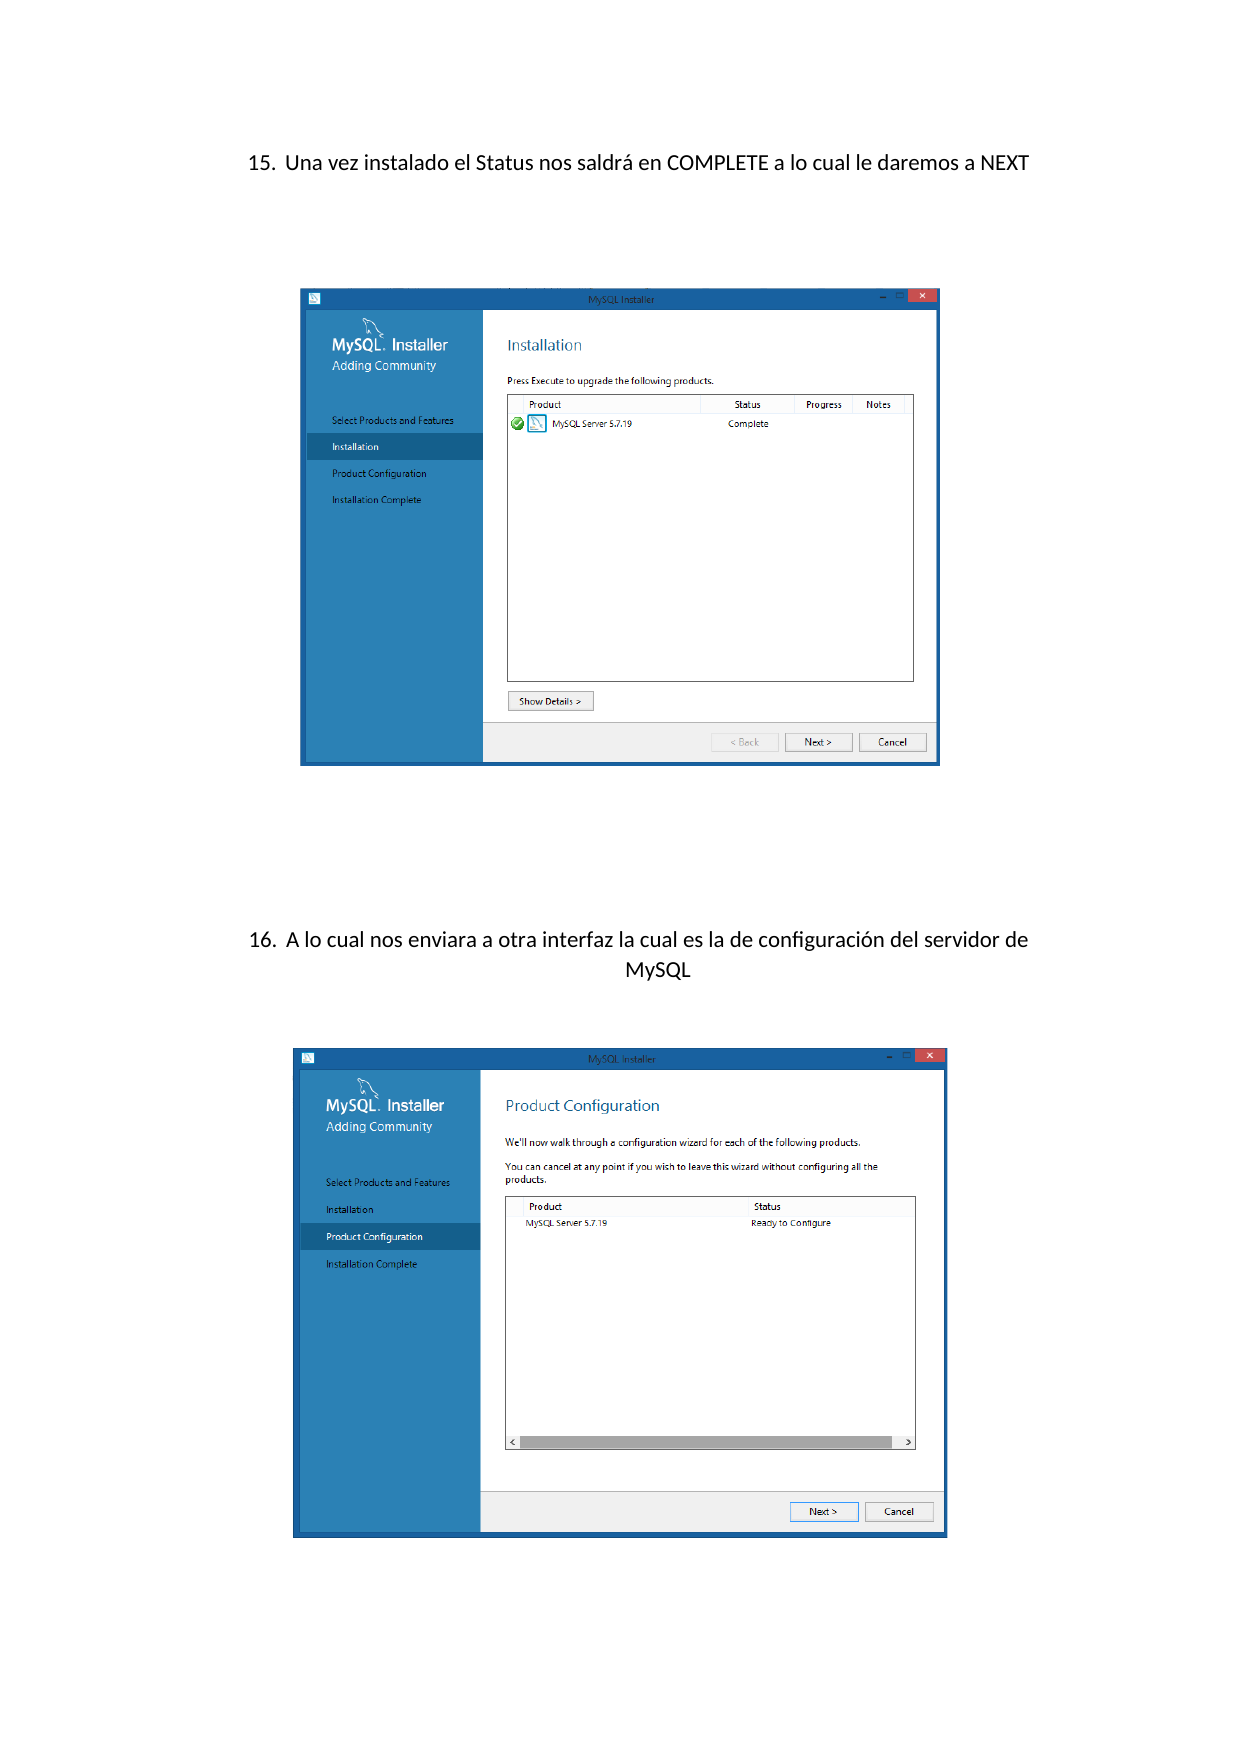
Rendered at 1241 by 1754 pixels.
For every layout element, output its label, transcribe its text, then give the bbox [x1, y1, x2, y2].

list Una vez instalado el Status nos saldrá en COMPLETE a lo cual le daremos a NEXT [215, 148, 1063, 176]
list A lo cual nos enviara a otra interfaz la cual es la de configuración del servidor de MySQL [215, 925, 1063, 983]
picture [300, 288, 940, 766]
picture [292, 1048, 948, 1538]
